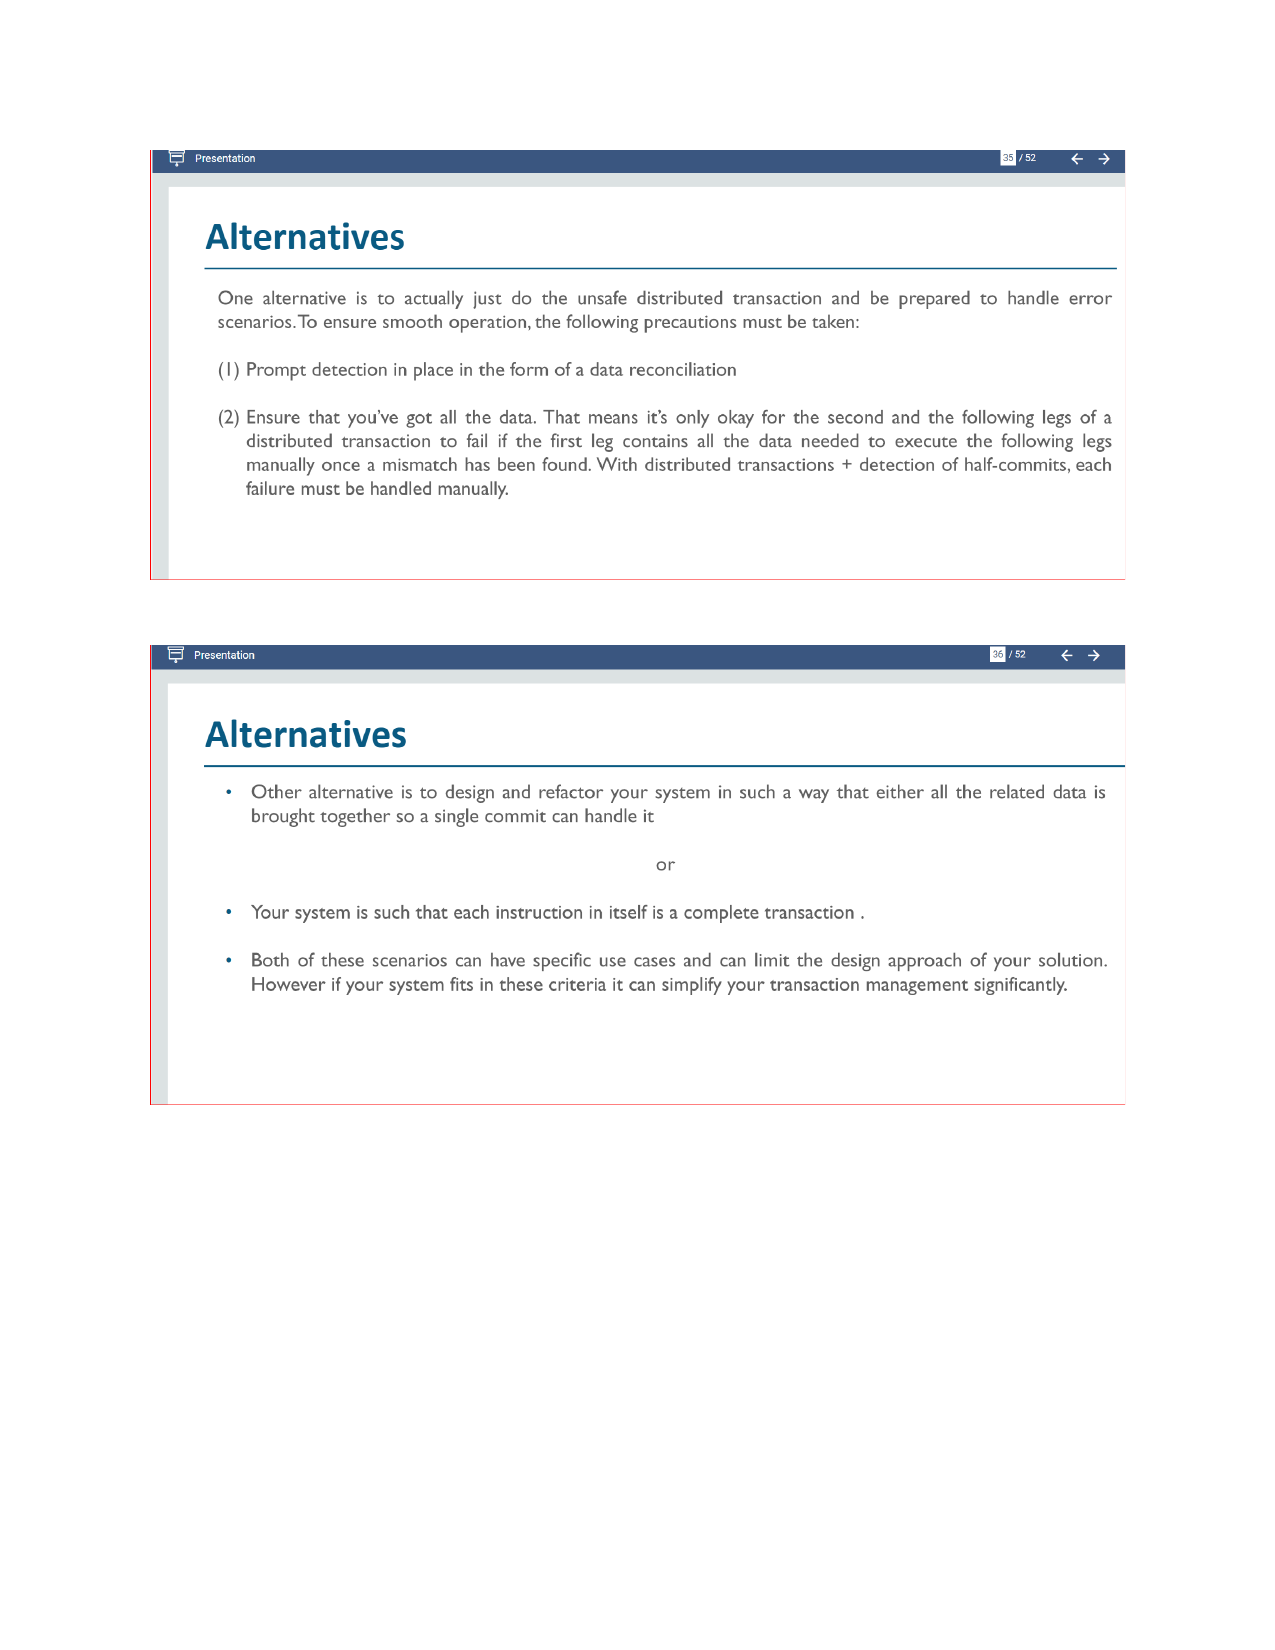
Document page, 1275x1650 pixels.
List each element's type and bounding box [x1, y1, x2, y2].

picture [150, 150, 1125, 580]
picture [150, 645, 1125, 1105]
